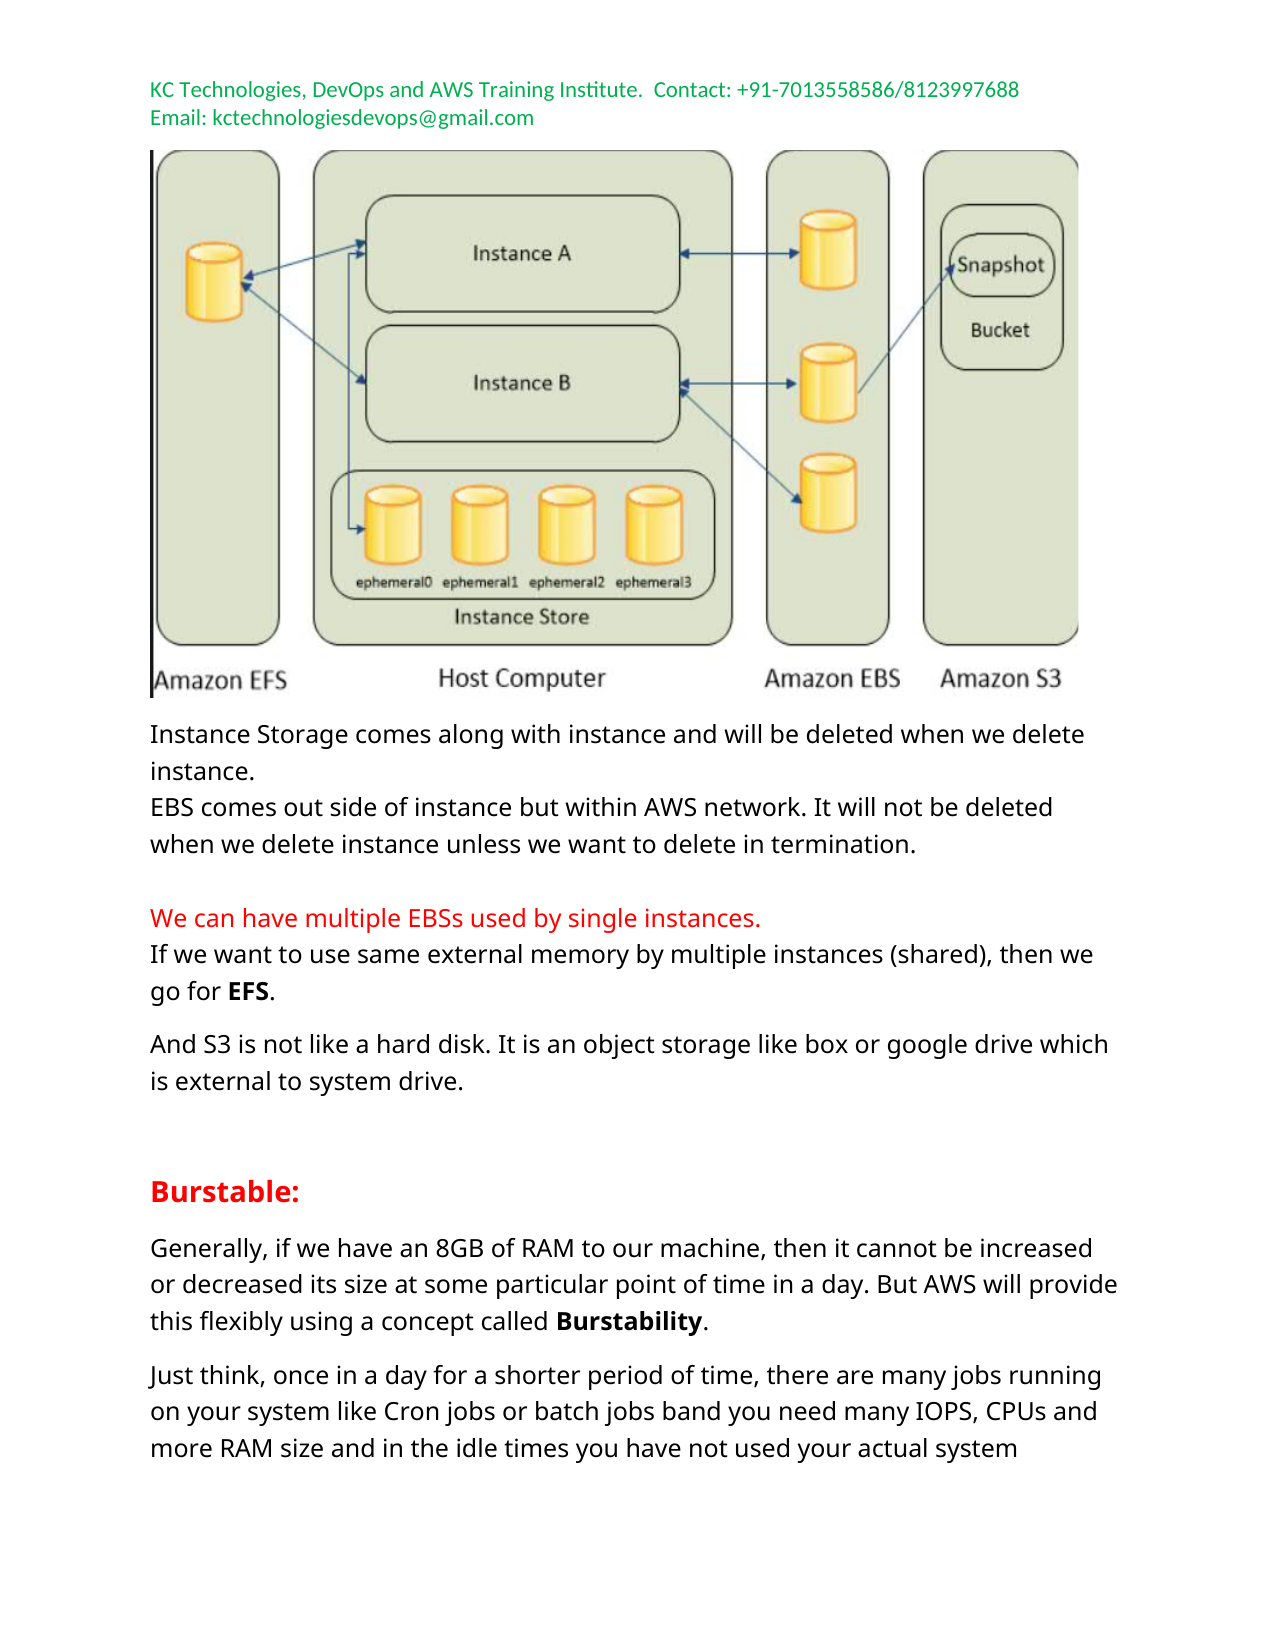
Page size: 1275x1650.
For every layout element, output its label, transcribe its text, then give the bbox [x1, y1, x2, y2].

picture [150, 150, 1079, 698]
text Instance Storage comes along with instance and will be deleted when we delete instance. EBS comes out side of instance but within AWS network. It will not be deleted when we delete instance unless we want to delete in termination. We can have multiple EBSs used by single instances. If we want to use same external memory by multiple instances (shared), then we go for EFS. [150, 716, 1125, 1008]
text Burstable: [150, 1171, 1125, 1211]
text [150, 1357, 1125, 1465]
text Generally, if we have an 8GB of RAM to our machine, then it cannot be increased or decreased its size at some particular point of time in a day. But AWS will provide this flexibly using a concept called Burstability. [150, 1230, 1125, 1338]
text And S3 is not like a hard disk. It is an object storage like box or google drive which is external to system drive. [150, 1027, 1125, 1098]
